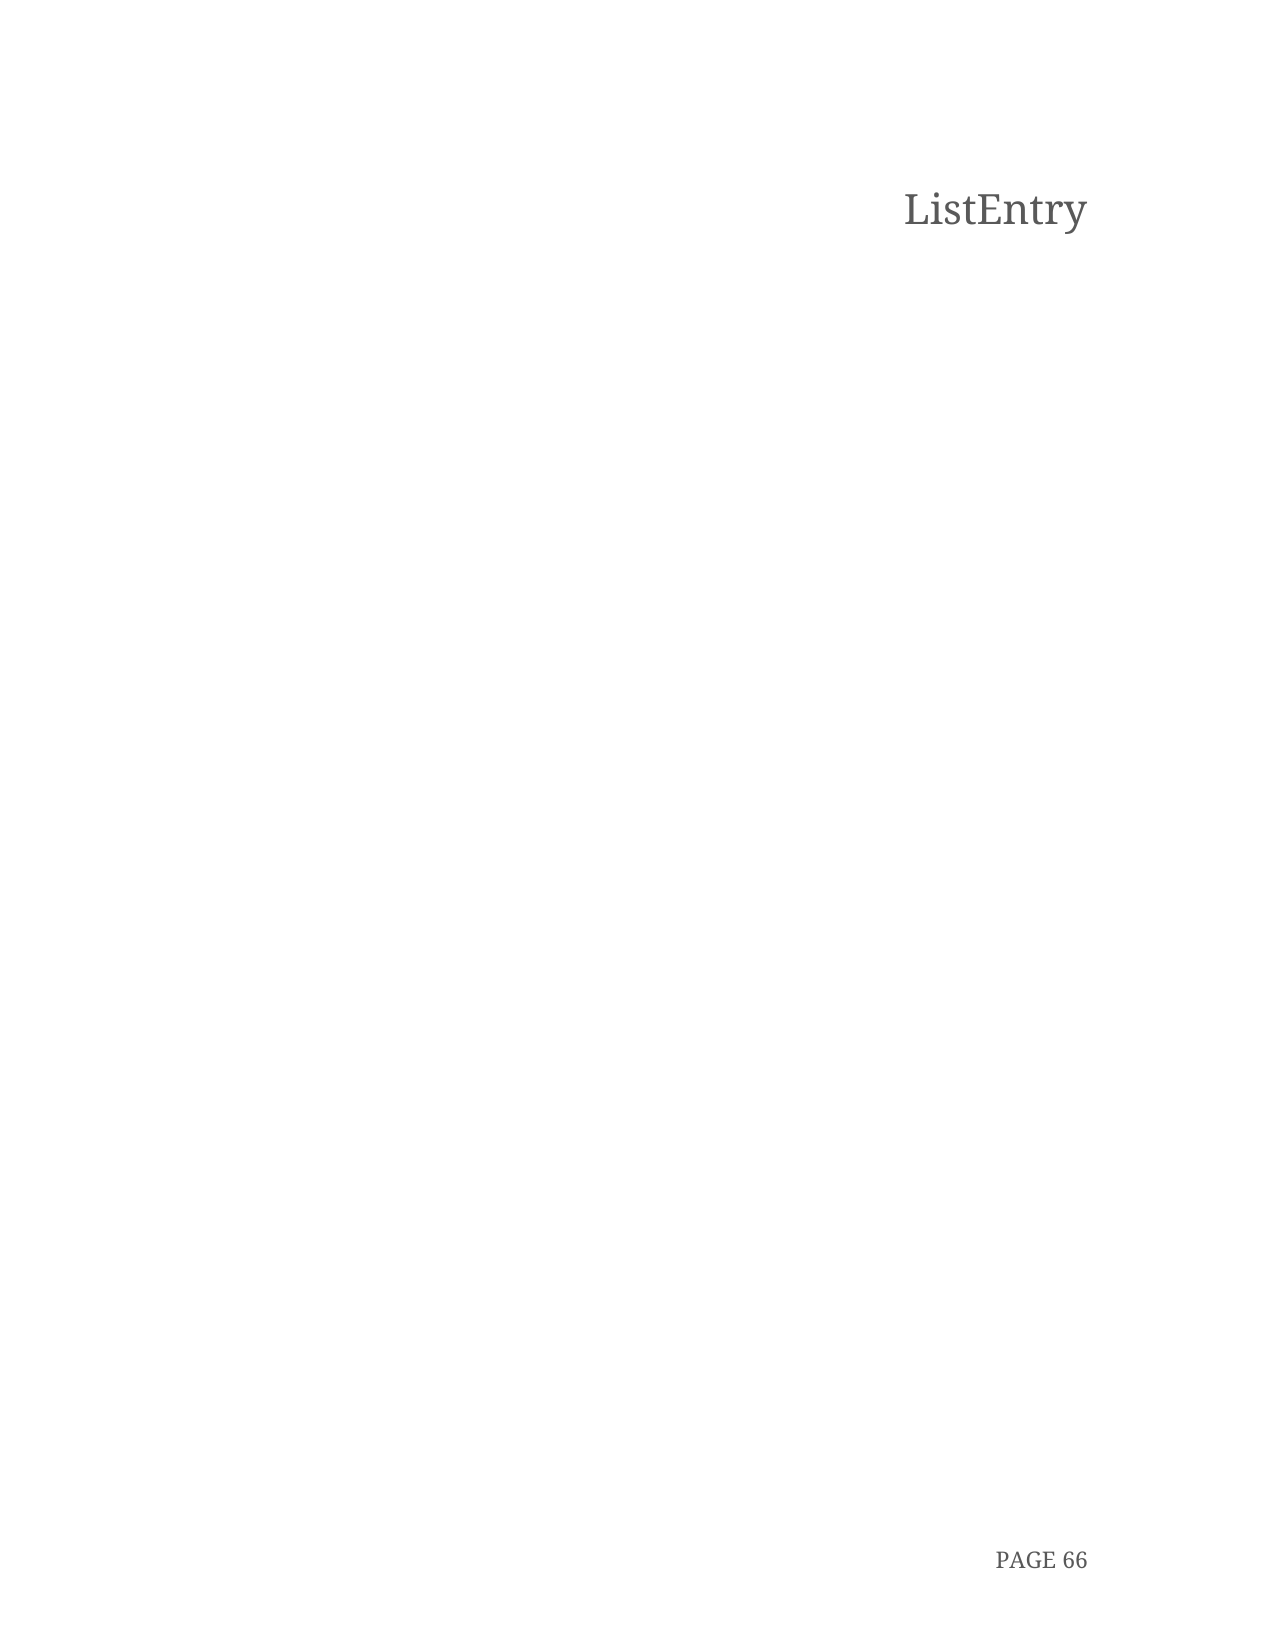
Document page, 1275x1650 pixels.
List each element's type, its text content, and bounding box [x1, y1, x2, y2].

text ListEntry [187, 180, 1087, 237]
